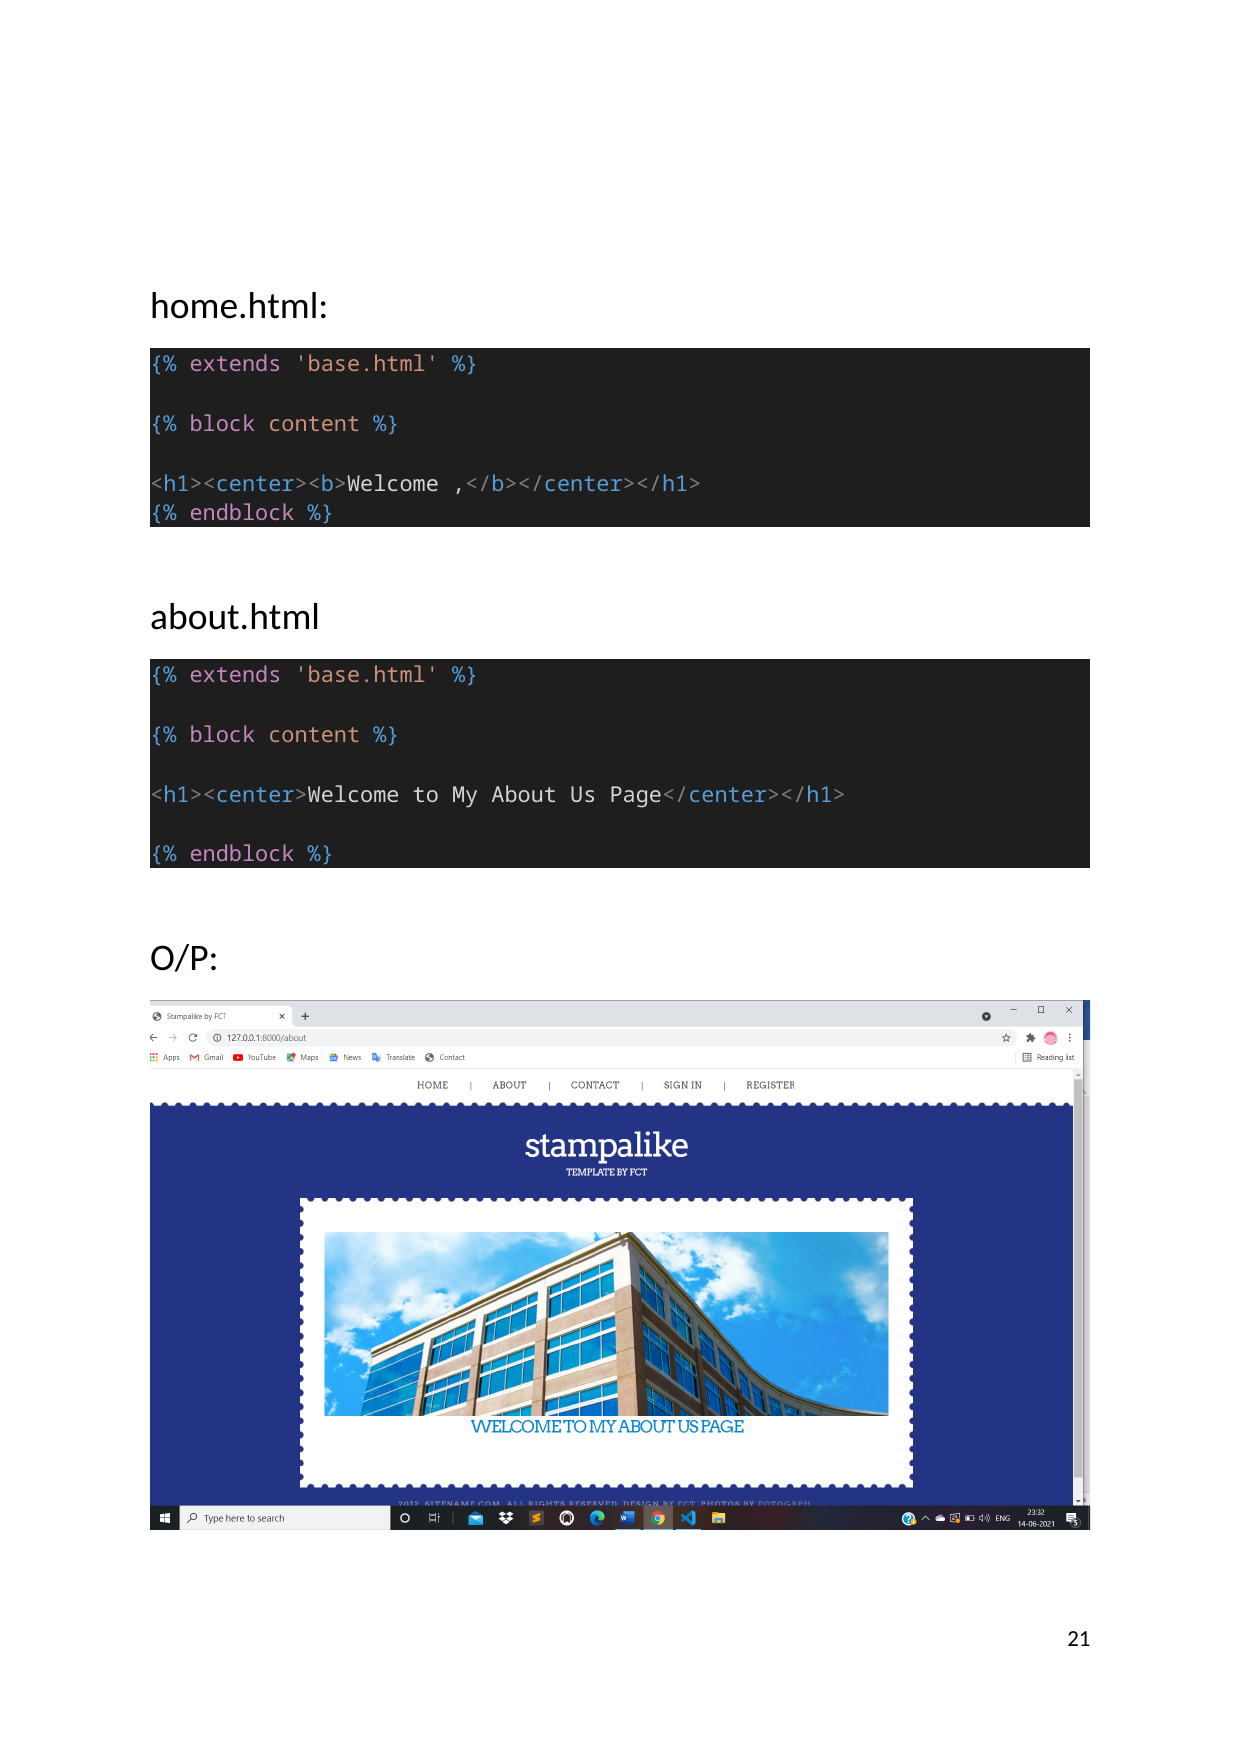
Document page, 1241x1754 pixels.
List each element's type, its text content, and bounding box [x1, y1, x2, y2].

picture [150, 1000, 1091, 1530]
text {% extends 'base.html' %} [150, 348, 1090, 378]
text {% block content %} [150, 408, 1090, 438]
text {% extends 'base.html' %} [150, 659, 1090, 689]
text about.html [150, 593, 1090, 639]
text home.html: [150, 282, 1090, 328]
text {% block content %} [150, 719, 1090, 749]
text <h1><center><b>Welcome ,</b></center></h1> [150, 468, 1090, 497]
text O/P: [150, 934, 1090, 980]
text <h1><center>Welcome to My About Us Page</center></h1> [150, 779, 1090, 808]
text {% endblock %} [150, 497, 1090, 527]
text {% endblock %} [150, 838, 1090, 868]
